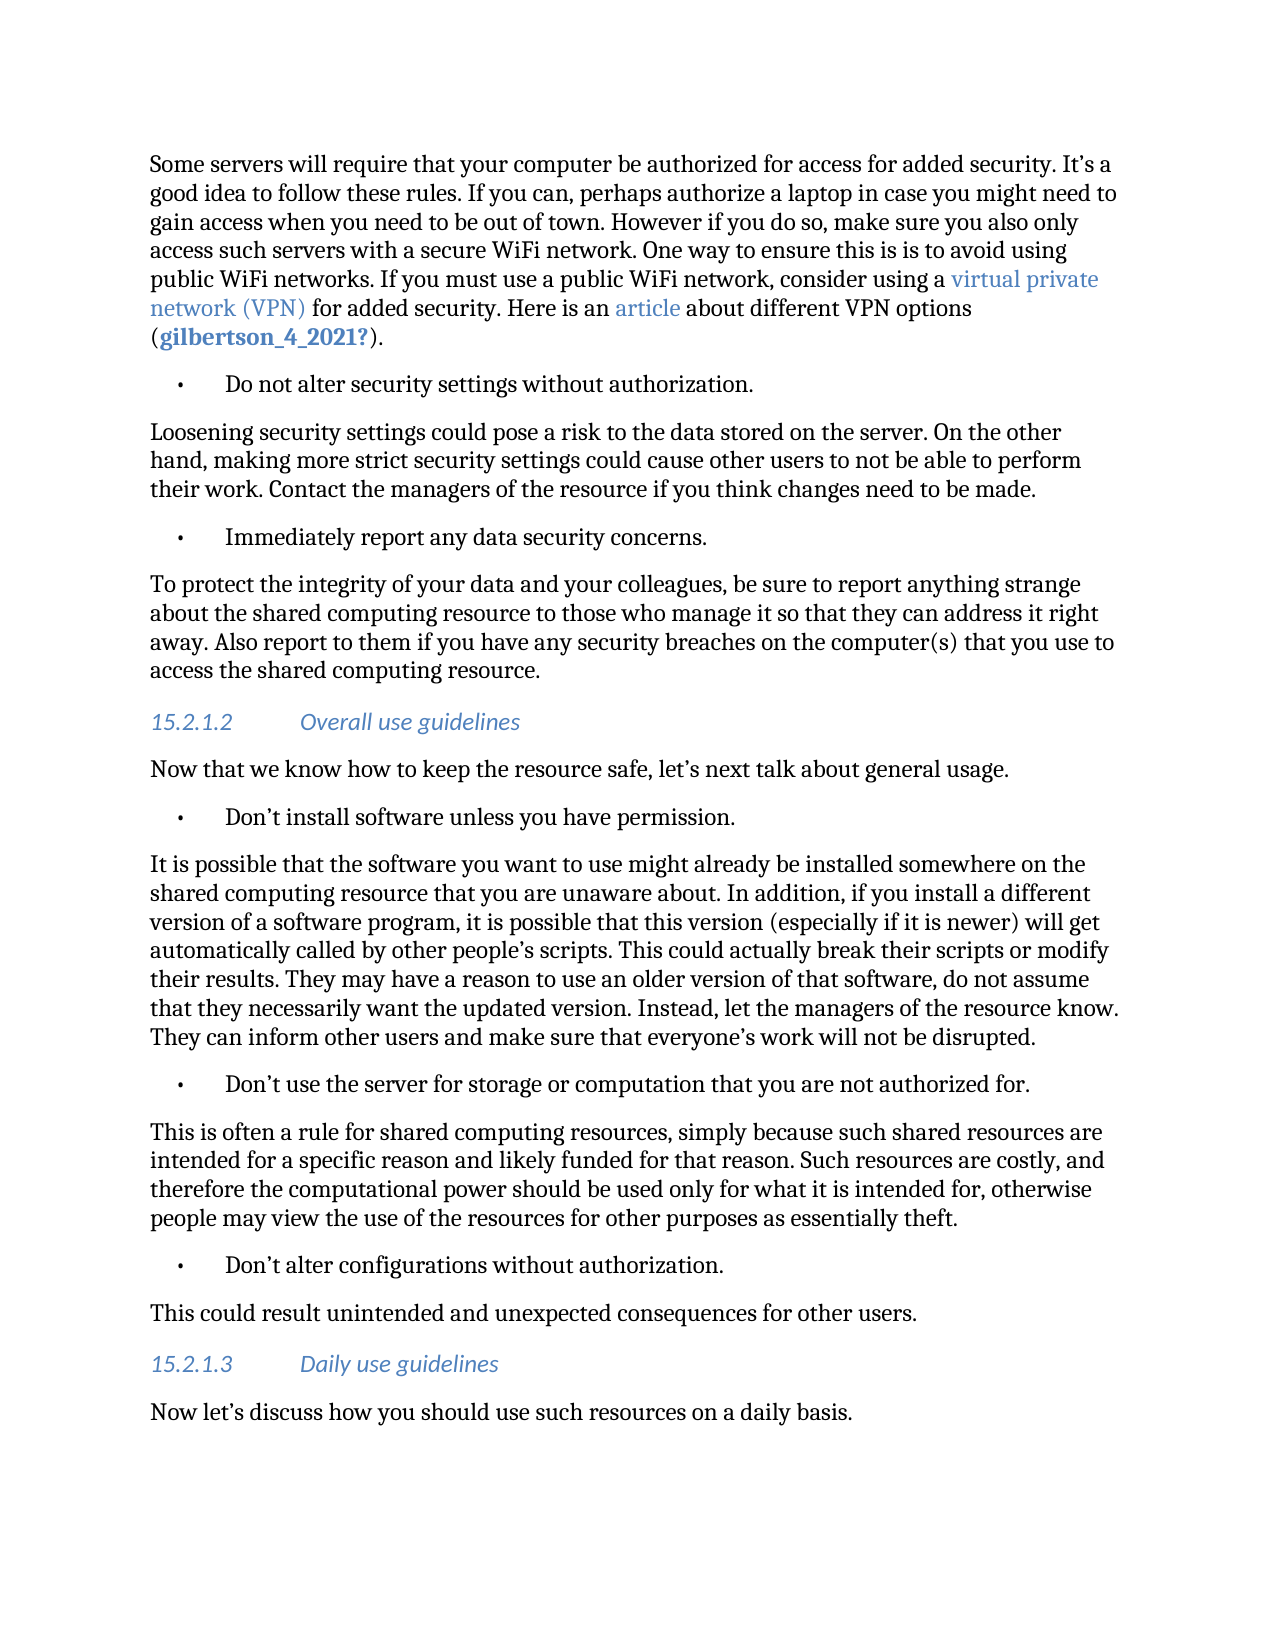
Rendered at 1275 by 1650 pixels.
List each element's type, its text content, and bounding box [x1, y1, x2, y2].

text Now that we know how to keep the resource safe, let’s next talk about general usage. [150, 755, 1125, 784]
list Immediately report any data security concerns. [175, 522, 1125, 551]
subtitle 15.2.1.3 Daily use guidelines [150, 1348, 1125, 1379]
list Don’t alter configurations without authorization. [175, 1251, 1125, 1280]
subtitle 15.2.1.2 Overall use guidelines [150, 706, 1125, 736]
text This could result unintended and unexpected consequences for other users. [150, 1299, 1125, 1328]
text To protect the integrity of your data and your colleagues, be sure to report anything strange about the shared computing resource to those who manage it so that they can address it right away. Also report to them if you have any security breaches on the computer(s) that you use to access the shared computing resource. [150, 570, 1125, 685]
list Don’t install software unless you have permission. [175, 803, 1125, 831]
text It is possible that the software you want to use might already be installed somewhere on the shared computing resource that you are unaware about. In addition, if you install a different version of a software program, it is possible that this version (especially if it is newer) will get automatically called by other people’s scripts. This could actually break their scripts or modify their results. They may have a reason to use an older version of that software, do not assume that they necessarily want the updated version. Instead, let the managers of the resource know. They can inform other users and make sure that everyone’s work will not be disrupted. [150, 850, 1125, 1051]
text This is often a rule for shared computing resources, simply because such shared resources are intended for a specific reason and likely funded for that reason. Such resources are costly, and therefore the computational power should be used only for what it is intended for, otherwise people may view the use of the resources for other purposes as essentially theft. [150, 1118, 1125, 1233]
text Loosening security settings could pose a risk to the data stored on the server. On the other hand, making more strict security settings could cause other users to not be able to perform their work. Contact the managers of the resource if you think changes need to be made. [150, 417, 1125, 504]
list Don’t use the server for storage or computation that you are not authorized for. [175, 1070, 1125, 1099]
text Now let’s discuss how you should use such resources on a daily basis. [150, 1398, 1125, 1426]
text Some servers will require that your computer be authorized for access for added security. It’s a good idea to follow these rules. If you can, perhaps authorize a laptop in case you might need to gain access when you need to be out of town. However if you do so, make sure you also only access such servers with a secure WiFi network. One way to ensure this is is to avoid using public WiFi networks. If you must use a public WiFi network, consider using a virtual private network (VPN) for added security. Here is an article about different VPN options (gilbertson_4_2021?). [150, 150, 1125, 351]
list Do not alter security settings without authorization. [175, 370, 1125, 399]
